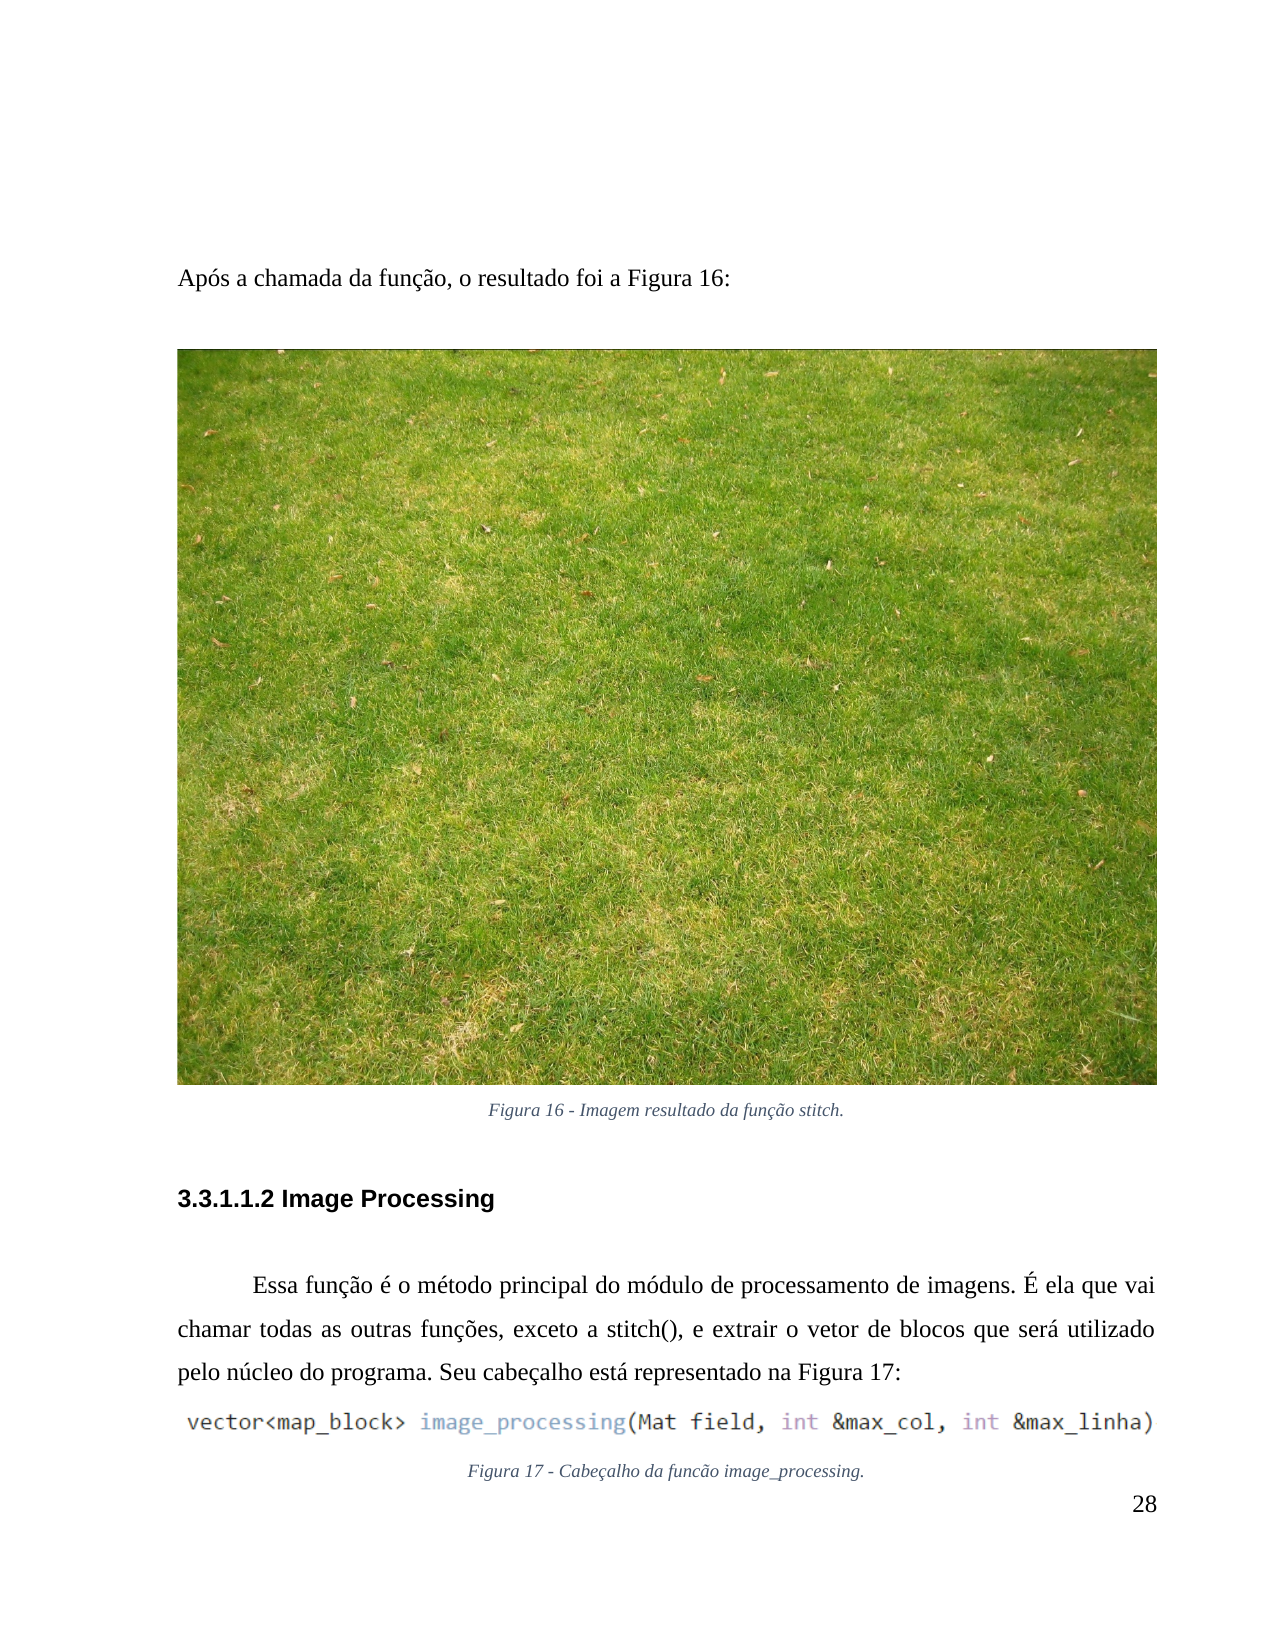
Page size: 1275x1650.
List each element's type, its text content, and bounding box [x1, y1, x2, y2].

text Após a chamada da função, o resultado foi a Figura 16: [177, 263, 1157, 292]
text 3.3.1.1.2 Image Processing [177, 1184, 1157, 1213]
text Essa função é o método principal do módulo de processamento de imagens. É ela que vai chamar todas as outras funções, exceto a stitch(), e extrair o vetor de blocos que será utilizado pelo núcleo do programa. Seu cabeçalho está representado na Figura 17: [177, 1271, 1157, 1386]
text Figura 17 - Cabeçalho da funcão image_processing. [177, 1460, 1157, 1482]
picture [177, 349, 1157, 1085]
text Figura 16 - Imagem resultado da função stitch. [177, 1099, 1157, 1120]
picture [177, 1400, 1157, 1446]
